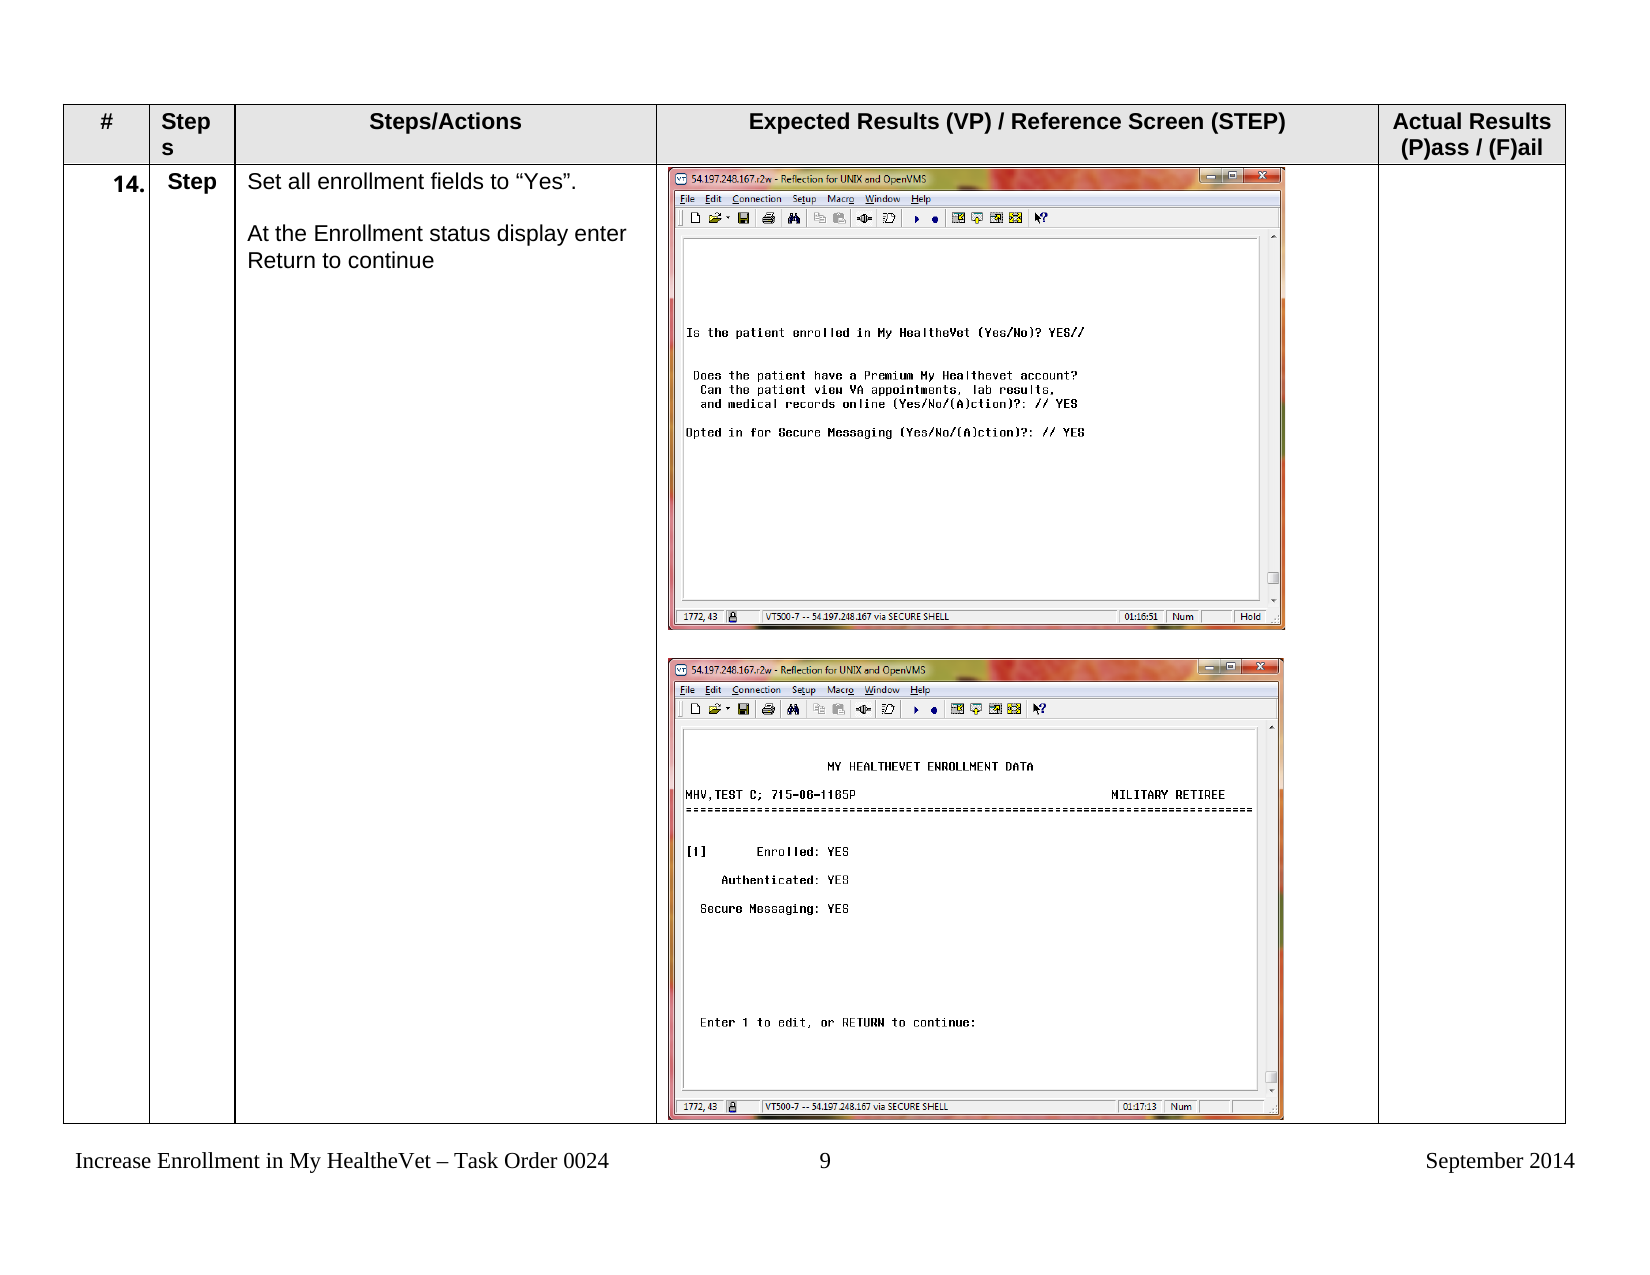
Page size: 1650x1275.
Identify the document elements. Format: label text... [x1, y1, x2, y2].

table_header # [64, 105, 149, 163]
picture [668, 167, 1286, 630]
table_cell Set all enrollment fields to “Yes”. At the Enrollment status display enter Return to continue [236, 165, 656, 1123]
picture [668, 658, 1284, 1120]
table_cell [1379, 165, 1565, 1123]
table_header Steps/Actions [236, 105, 656, 163]
table_cell [64, 165, 149, 1123]
table_header Steps [150, 105, 234, 163]
table_header Expected Results (VP) / Reference Screen (STEP) [657, 105, 1378, 163]
table_cell Step [150, 165, 234, 1123]
table_cell [657, 165, 1378, 1123]
table_header Actual Results (P)ass / (F)ail [1379, 105, 1565, 163]
